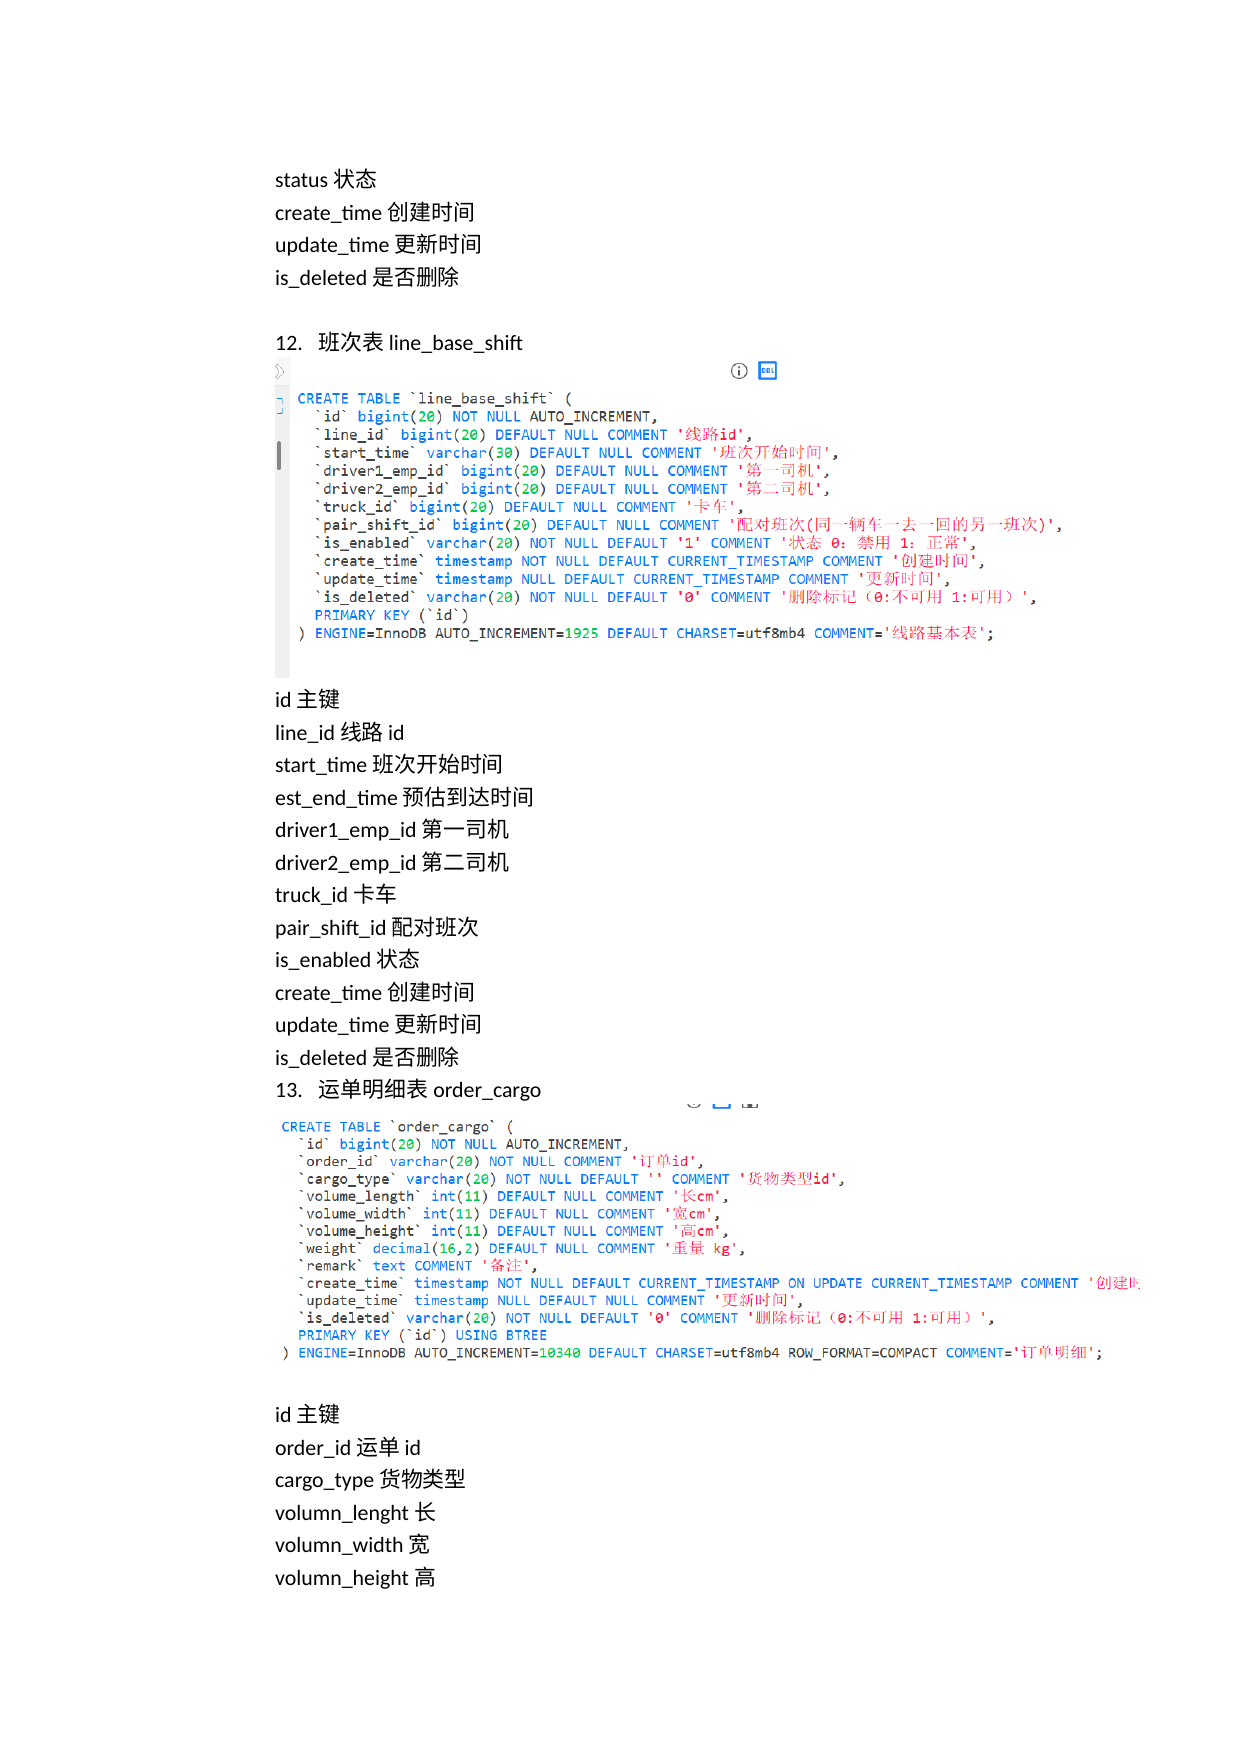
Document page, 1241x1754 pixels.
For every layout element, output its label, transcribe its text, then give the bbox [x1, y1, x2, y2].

list 运单明细表 order_cargo [275, 1072, 1053, 1104]
picture [275, 1104, 1140, 1373]
list update_time 更新时间 [231, 227, 1053, 259]
list order_id 运单id [231, 1429, 1053, 1462]
list is_deleted 是否删除 [231, 1039, 1053, 1072]
list volumn_height 高 [231, 1559, 1053, 1592]
list id 主键 [275, 682, 1053, 714]
list 班次表line_base_shift [275, 324, 1053, 357]
list est_end_time 预估到达时间 driver1_emp_id 第一司机 [275, 779, 1053, 844]
list start_time 班次开始时间 [275, 747, 1053, 779]
list create_time 创建时间 [275, 974, 1053, 1007]
list id 主键 [231, 1397, 1053, 1429]
list update_time 更新时间 [231, 1007, 1053, 1039]
list driver2_emp_id 第二司机 truck_id 卡车 [275, 844, 1053, 909]
picture [275, 357, 1140, 678]
list status 状态 [231, 162, 1053, 194]
list is_enabled 状态 [275, 942, 1053, 974]
list pair_shift_id 配对班次 [275, 909, 1053, 942]
list line_id 线路id [275, 714, 1053, 747]
list create_time 创建时间 [231, 194, 1053, 227]
list cargo_type 货物类型 volumn_lenght 长 volumn_width 宽 [231, 1462, 1053, 1559]
list is_deleted 是否删除 [231, 259, 1053, 292]
